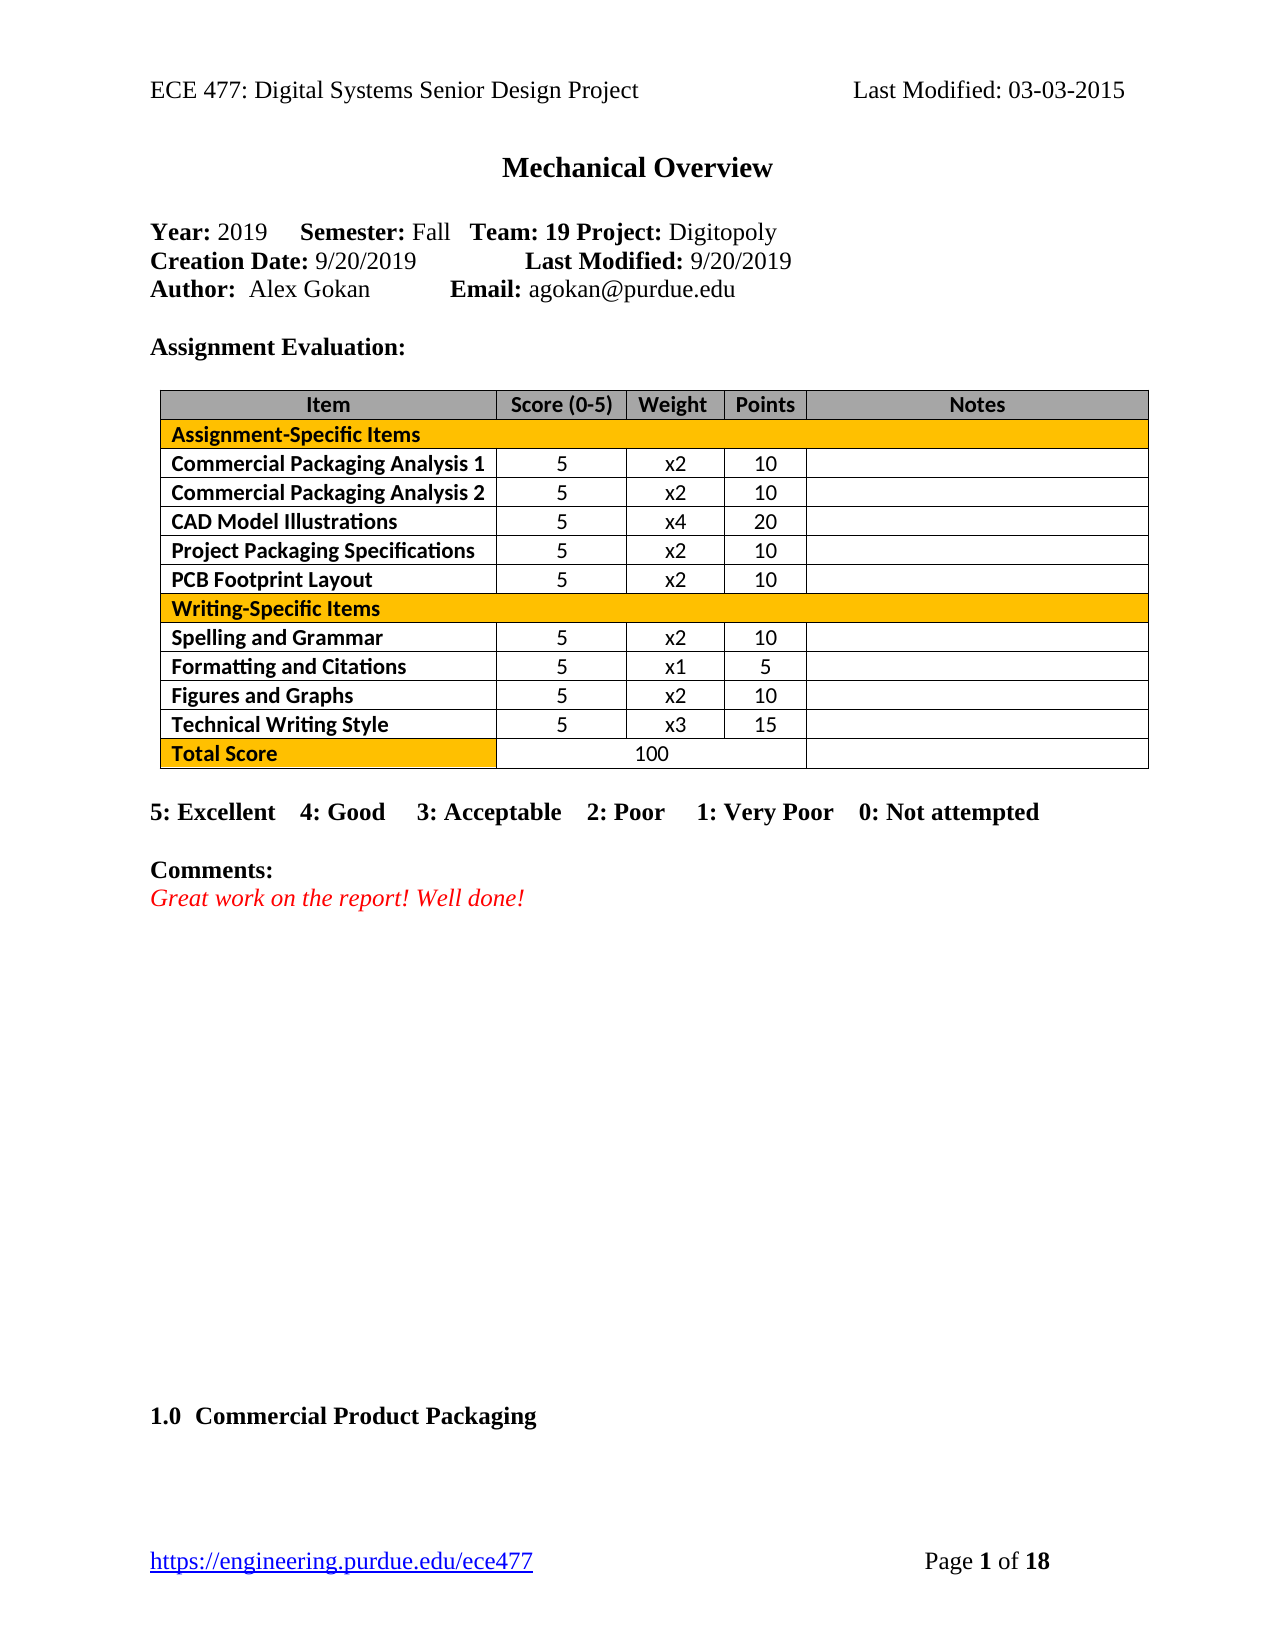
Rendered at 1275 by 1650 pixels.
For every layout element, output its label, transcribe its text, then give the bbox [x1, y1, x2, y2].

table_cell [807, 565, 1148, 593]
table_header Weight [627, 391, 724, 419]
table_cell x1 [627, 652, 724, 680]
table_cell Figures and Graphs [161, 681, 496, 709]
table_cell Commercial Packaging Analysis 2 [161, 478, 496, 506]
title Mechanical Overview [150, 150, 1125, 183]
table_cell 15 [725, 710, 806, 738]
table_cell Project Packaging Specifications [161, 536, 496, 564]
title Great work on the report! Well done! [150, 883, 1125, 912]
table_cell PCB Footprint Layout [161, 565, 496, 593]
title Commercial Product Packaging [150, 1401, 1125, 1430]
table_cell x4 [627, 507, 724, 535]
table_cell [807, 652, 1148, 680]
table_cell [807, 739, 1148, 767]
table_cell 20 [725, 507, 806, 535]
table_header Score (0-5) [497, 391, 626, 419]
table_cell 5 [497, 623, 626, 651]
table_cell CAD Model Illustrations [161, 507, 496, 535]
table_cell 5 [497, 536, 626, 564]
table_header Points [725, 391, 806, 419]
table_cell 5 [497, 478, 626, 506]
table_cell Spelling and Grammar [161, 623, 496, 651]
table_cell 10 [725, 478, 806, 506]
table_cell 5 [497, 710, 626, 738]
table_cell 10 [725, 681, 806, 709]
table_cell 5 [725, 652, 806, 680]
table_cell 10 [725, 565, 806, 593]
table_cell x2 [627, 681, 724, 709]
table_header Notes [807, 391, 1148, 419]
title Creation Date: 9/20/2019 Last Modified: 9/20/2019 [150, 246, 1125, 274]
table_cell [807, 623, 1148, 651]
title Assignment Evaluation: [150, 332, 1125, 361]
table_cell 10 [725, 536, 806, 564]
table_cell x2 [627, 536, 724, 564]
table_cell 10 [725, 449, 806, 477]
table_cell [807, 449, 1148, 477]
table_cell [807, 710, 1148, 738]
table_cell 10 [725, 623, 806, 651]
table_cell Technical Writing Style [161, 710, 496, 738]
table_cell [807, 536, 1148, 564]
table_cell Commercial Packaging Analysis 1 [161, 449, 496, 477]
table_cell Assignment-Specific Items [161, 420, 1148, 448]
table_cell x2 [627, 478, 724, 506]
table_cell Writing-Specific Items [161, 594, 1148, 622]
table_cell x3 [627, 710, 724, 738]
table_cell [807, 478, 1148, 506]
table_cell [807, 681, 1148, 709]
table_cell 100 [497, 739, 806, 767]
table_cell x2 [627, 623, 724, 651]
title Comments: [150, 855, 1125, 883]
title Year: 2019 Semester: Fall Team: 19 Project: Digitopoly [150, 217, 1125, 246]
table_cell Formatting and Citations [161, 652, 496, 680]
table_cell 5 [497, 652, 626, 680]
title 5: Excellent 4: Good 3: Acceptable 2: Poor 1: Very Poor 0: Not attempted [150, 797, 1125, 826]
table_cell x2 [627, 565, 724, 593]
table_cell 5 [497, 681, 626, 709]
title Author: Alex Gokan Email: agokan@purdue.edu [150, 274, 1125, 303]
table_cell x2 [627, 449, 724, 477]
table_cell [807, 507, 1148, 535]
table_cell Total Score [161, 739, 496, 767]
table_cell 5 [497, 507, 626, 535]
table_cell 5 [497, 449, 626, 477]
table_cell 5 [497, 565, 626, 593]
table_header Item [161, 391, 496, 419]
